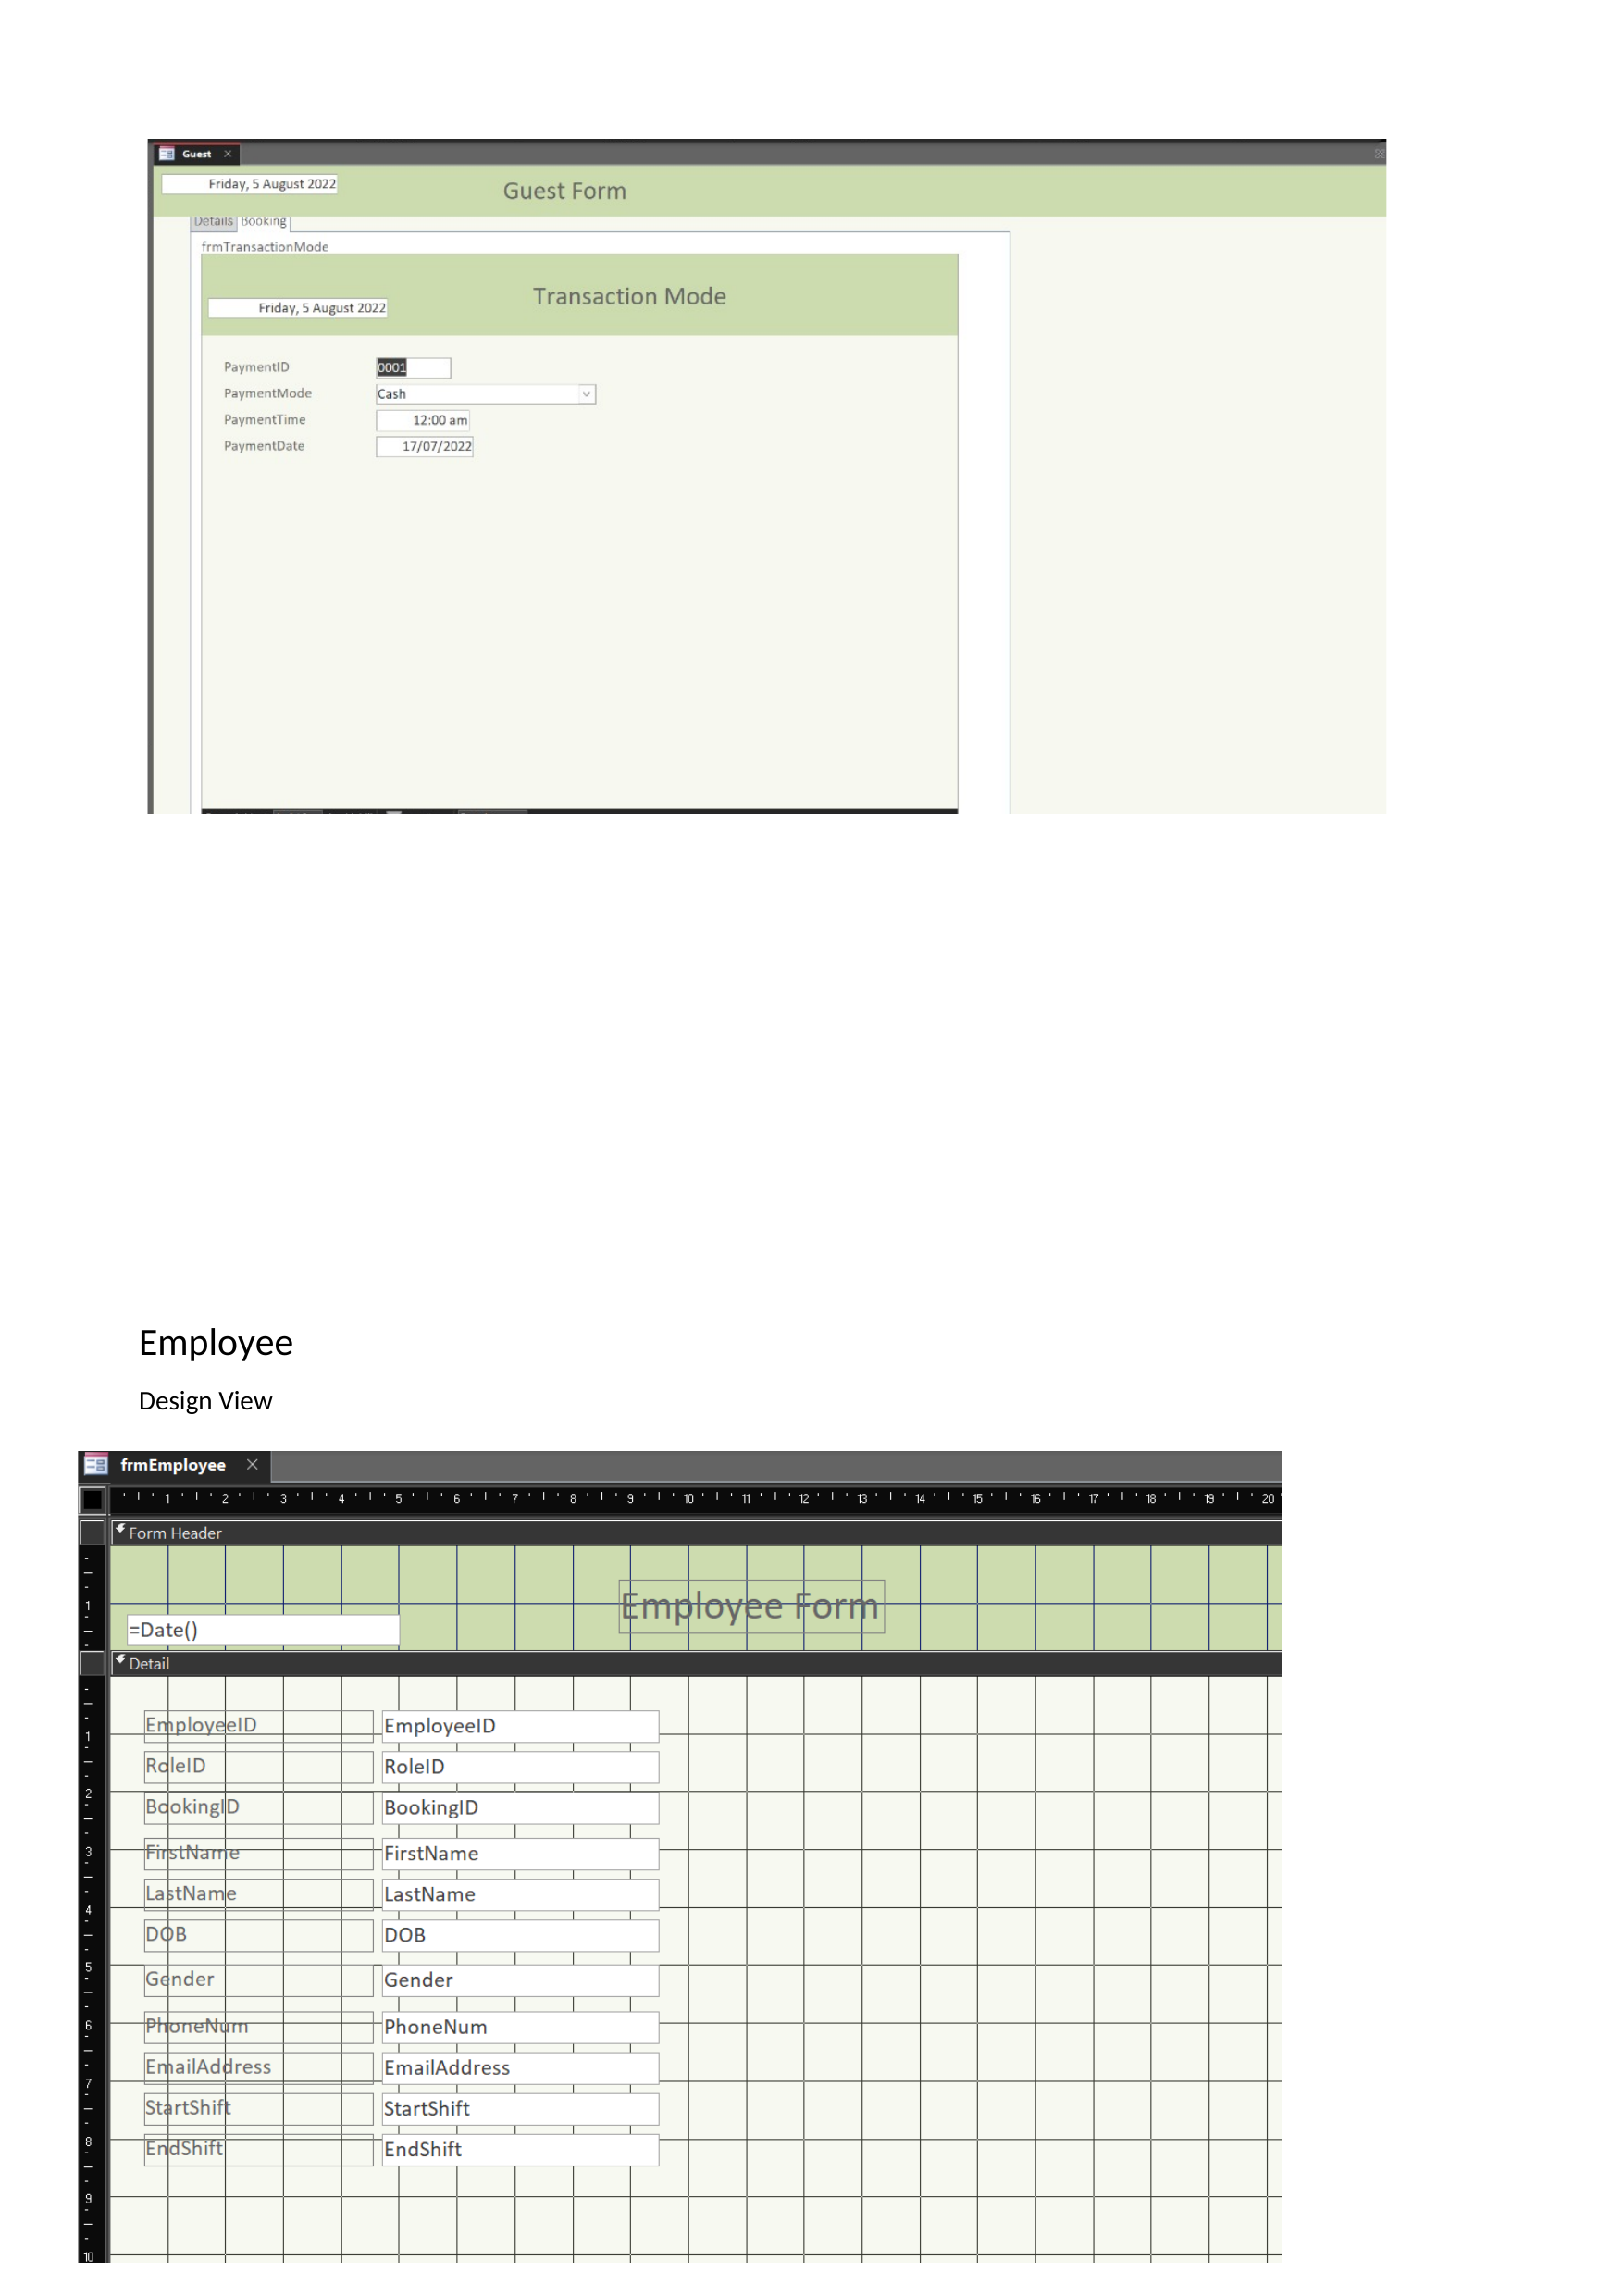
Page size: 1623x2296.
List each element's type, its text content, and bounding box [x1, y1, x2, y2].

text Design View [139, 1384, 1484, 1417]
picture [76, 1451, 1282, 2262]
text Employee [139, 1318, 1484, 1364]
picture [147, 139, 1387, 814]
